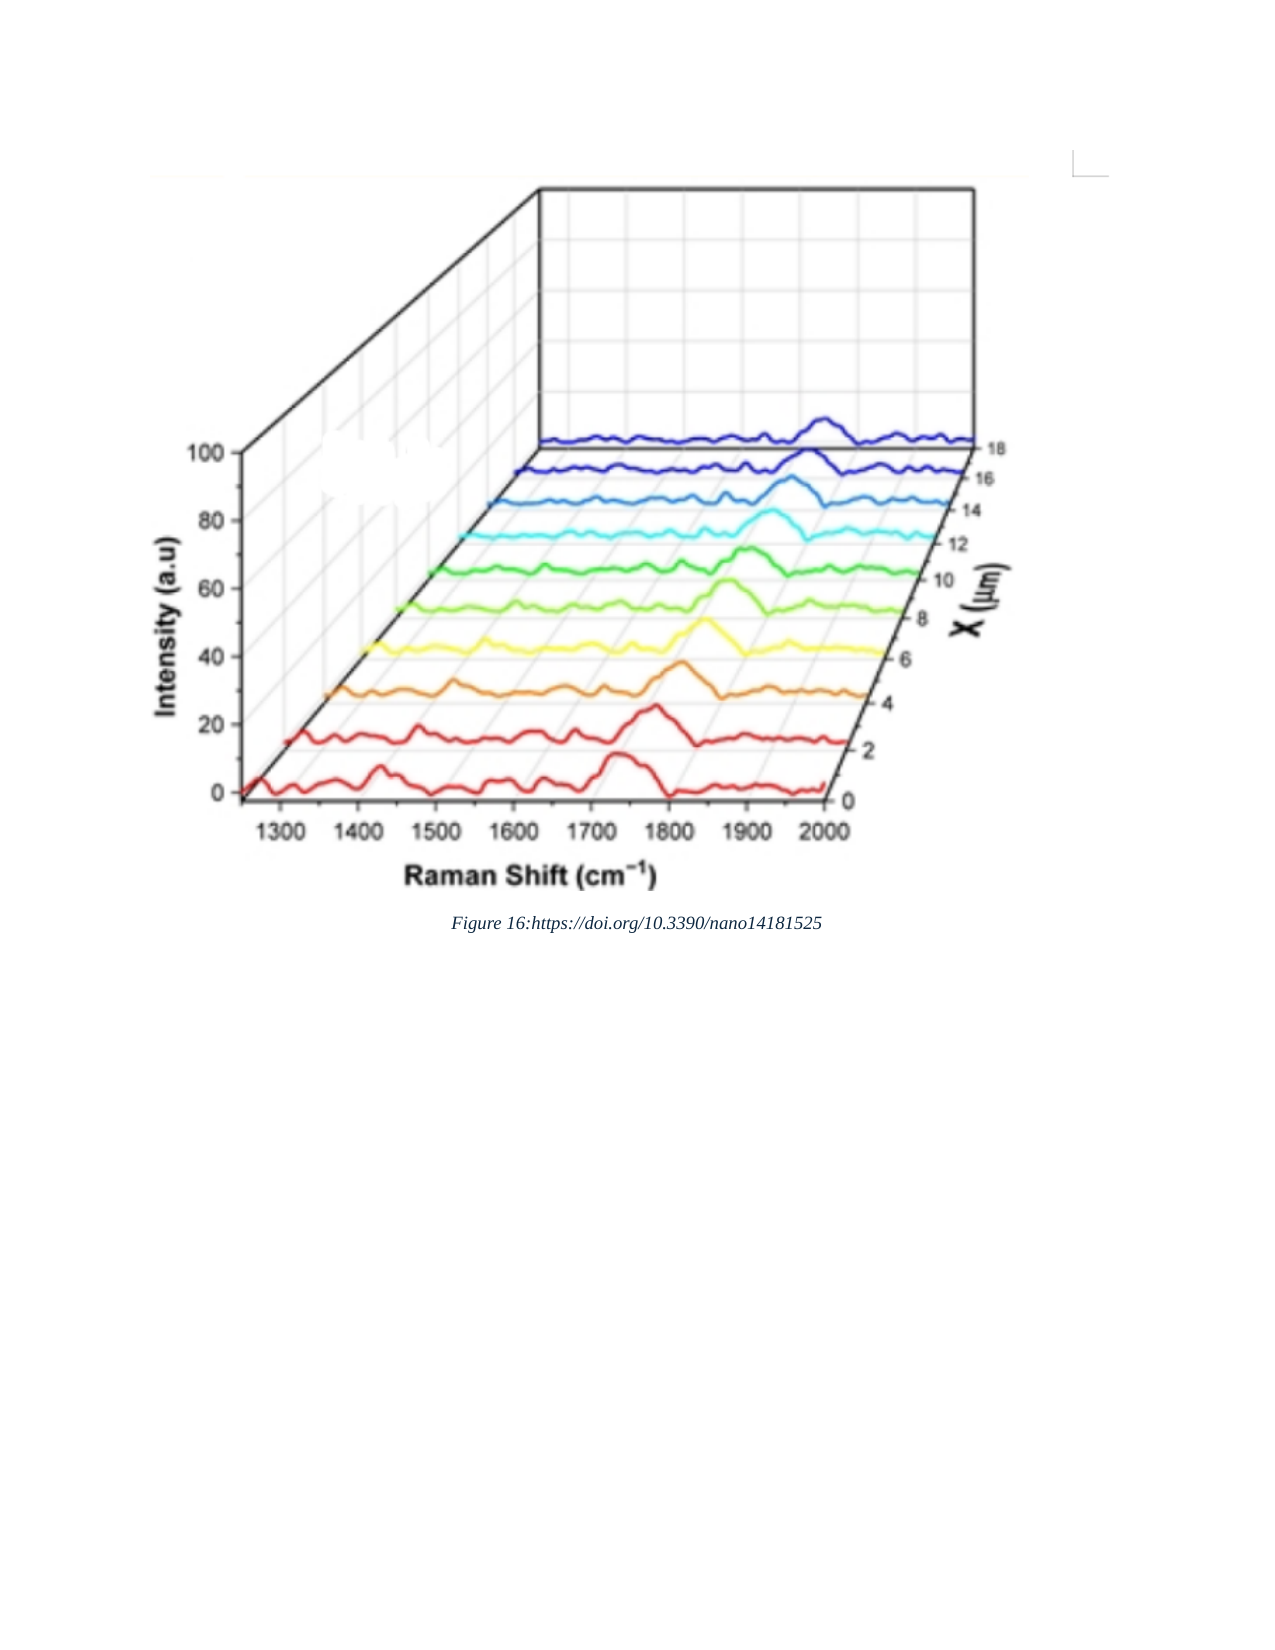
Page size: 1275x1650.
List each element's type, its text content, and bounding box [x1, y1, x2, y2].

picture [150, 150, 1125, 891]
text Figure 16:https://doi.org/10.3390/nano14181525 [150, 912, 1125, 934]
